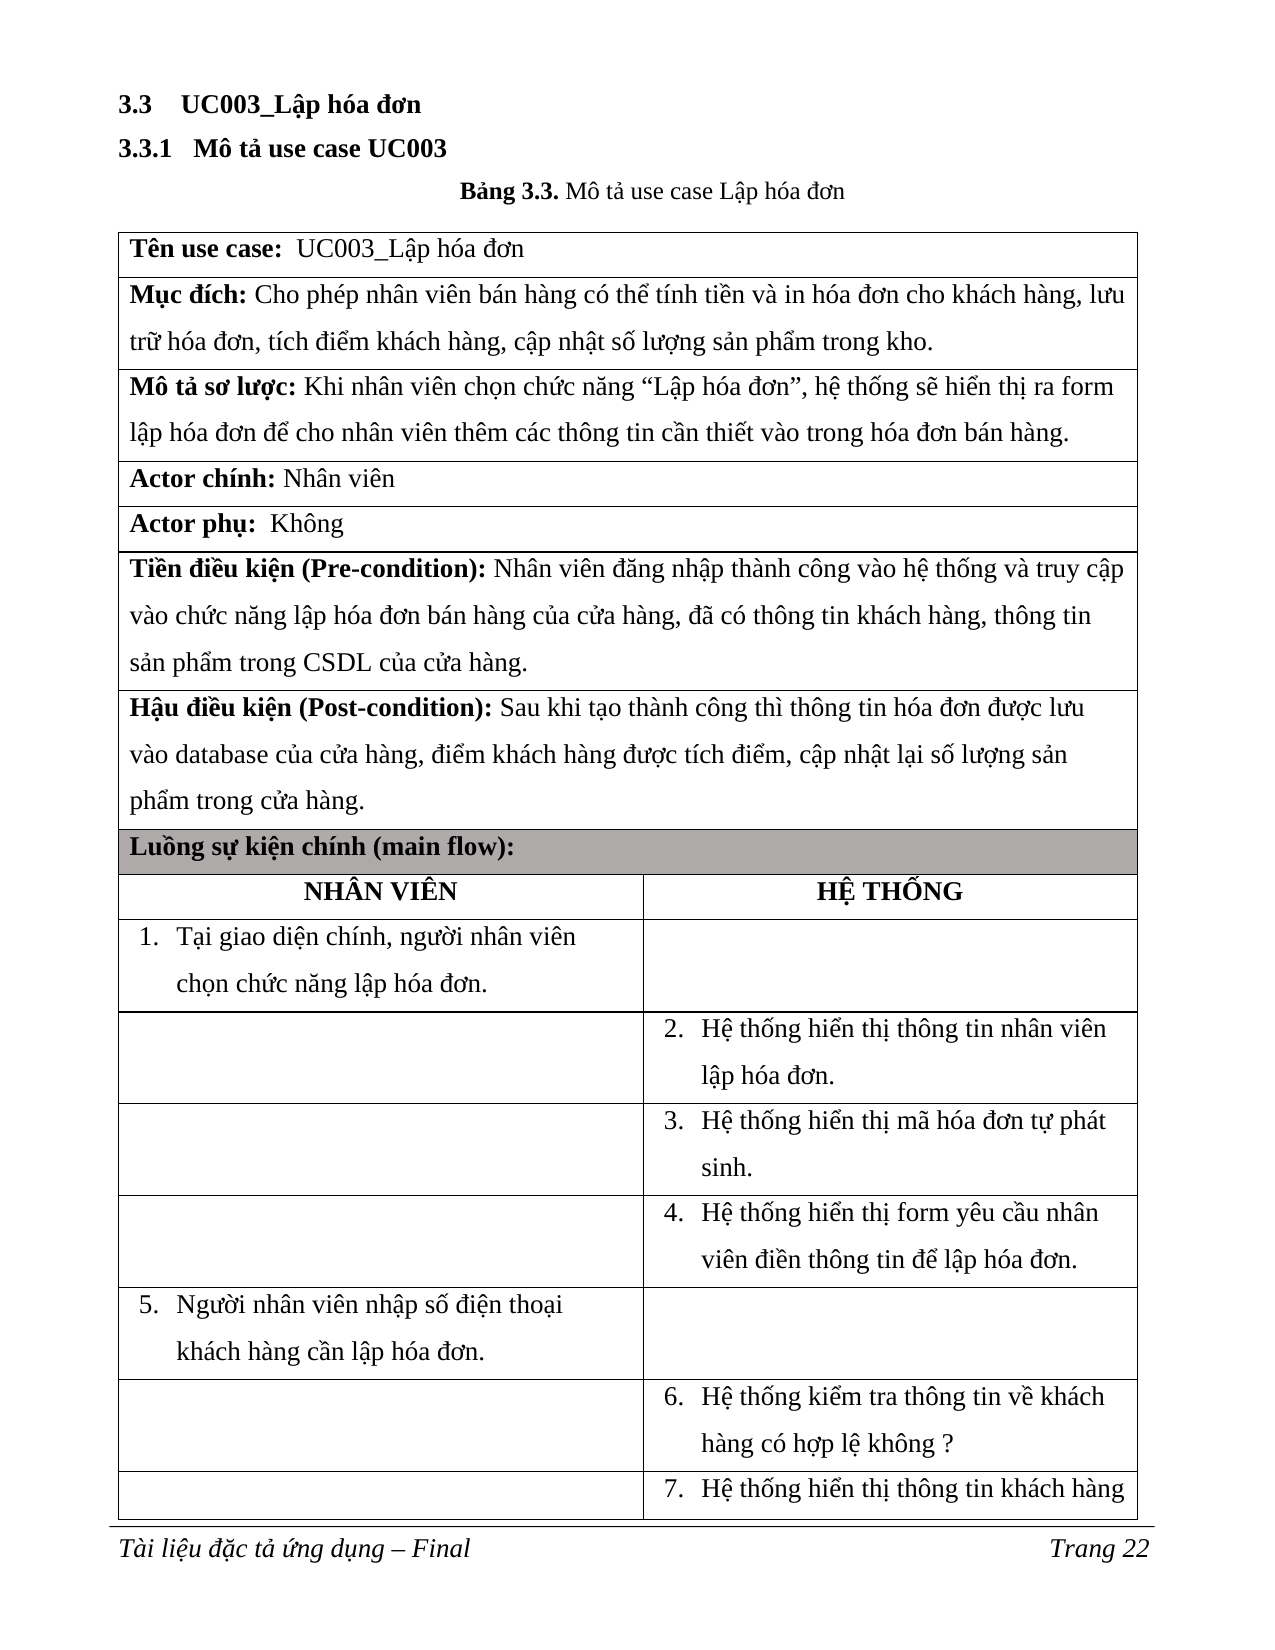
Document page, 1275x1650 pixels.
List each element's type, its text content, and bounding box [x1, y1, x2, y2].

table_cell [119, 1196, 643, 1287]
table_cell Hệ thống hiển thị thông tin nhân viên lập hóa đơn. [644, 1013, 1137, 1103]
subtitle UC003_Lập hóa đơn [118, 89, 1186, 120]
table_cell Actor chính: Nhân viên [119, 462, 1137, 506]
table_cell Tiền điều kiện (Pre-condition): Nhân viên đăng nhập thành công vào hệ thống và truy cập vào chức năng lập hóa đơn bán hàng của cửa hàng, đã có thông tin khách hàng, thông tin sản phẩm trong CSDL của cửa hàng. [119, 553, 1137, 690]
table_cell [644, 1472, 1137, 1519]
table_cell [119, 1472, 643, 1519]
table_cell [119, 1013, 643, 1103]
table_cell Luồng sự kiện chính (main flow): [119, 830, 1137, 874]
table_cell Actor phụ: Không [119, 507, 1137, 551]
table_cell NHÂN VIÊN [119, 875, 643, 919]
table_cell Tại giao diện chính, người nhân viên chọn chức năng lập hóa đơn. [119, 920, 643, 1011]
table_cell Hệ thống hiển thị mã hóa đơn tự phát sinh. [644, 1104, 1137, 1195]
table_cell Hệ thống hiển thị form yêu cầu nhân viên điền thông tin để lập hóa đơn. [644, 1196, 1137, 1287]
table_cell [644, 920, 1137, 1011]
table_cell [644, 1288, 1137, 1379]
subtitle Mô tả use case UC003 [118, 132, 1186, 163]
table_cell [119, 1104, 643, 1195]
table_cell Người nhân viên nhập số điện thoại khách hàng cần lập hóa đơn. [119, 1288, 643, 1379]
table_cell Mục đích: Cho phép nhân viên bán hàng có thể tính tiền và in hóa đơn cho khách hàng, lưu trữ hóa đơn, tích điểm khách hàng, cập nhật số lượng sản phẩm trong kho. [119, 278, 1137, 369]
table_cell Mô tả sơ lược: Khi nhân viên chọn chức năng “Lập hóa đơn”, hệ thống sẽ hiển thị ra form lập hóa đơn để cho nhân viên thêm các thông tin cần thiết vào trong hóa đơn bán hàng. [119, 370, 1137, 461]
table_cell [119, 1380, 643, 1471]
table_cell HỆ THỐNG [644, 875, 1137, 919]
subtitle Bảng 3.3. Mô tả use case Lập hóa đơn [118, 176, 1186, 205]
table_header Tên use case: UC003_Lập hóa đơn [119, 233, 1137, 277]
table_cell Hệ thống kiểm tra thông tin về khách hàng có hợp lệ không ? [644, 1380, 1137, 1471]
table_cell Hậu điều kiện (Post-condition): Sau khi tạo thành công thì thông tin hóa đơn được lưu vào database của cửa hàng, điểm khách hàng được tích điểm, cập nhật lại số lượng sản phẩm trong cửa hàng. [119, 691, 1137, 829]
